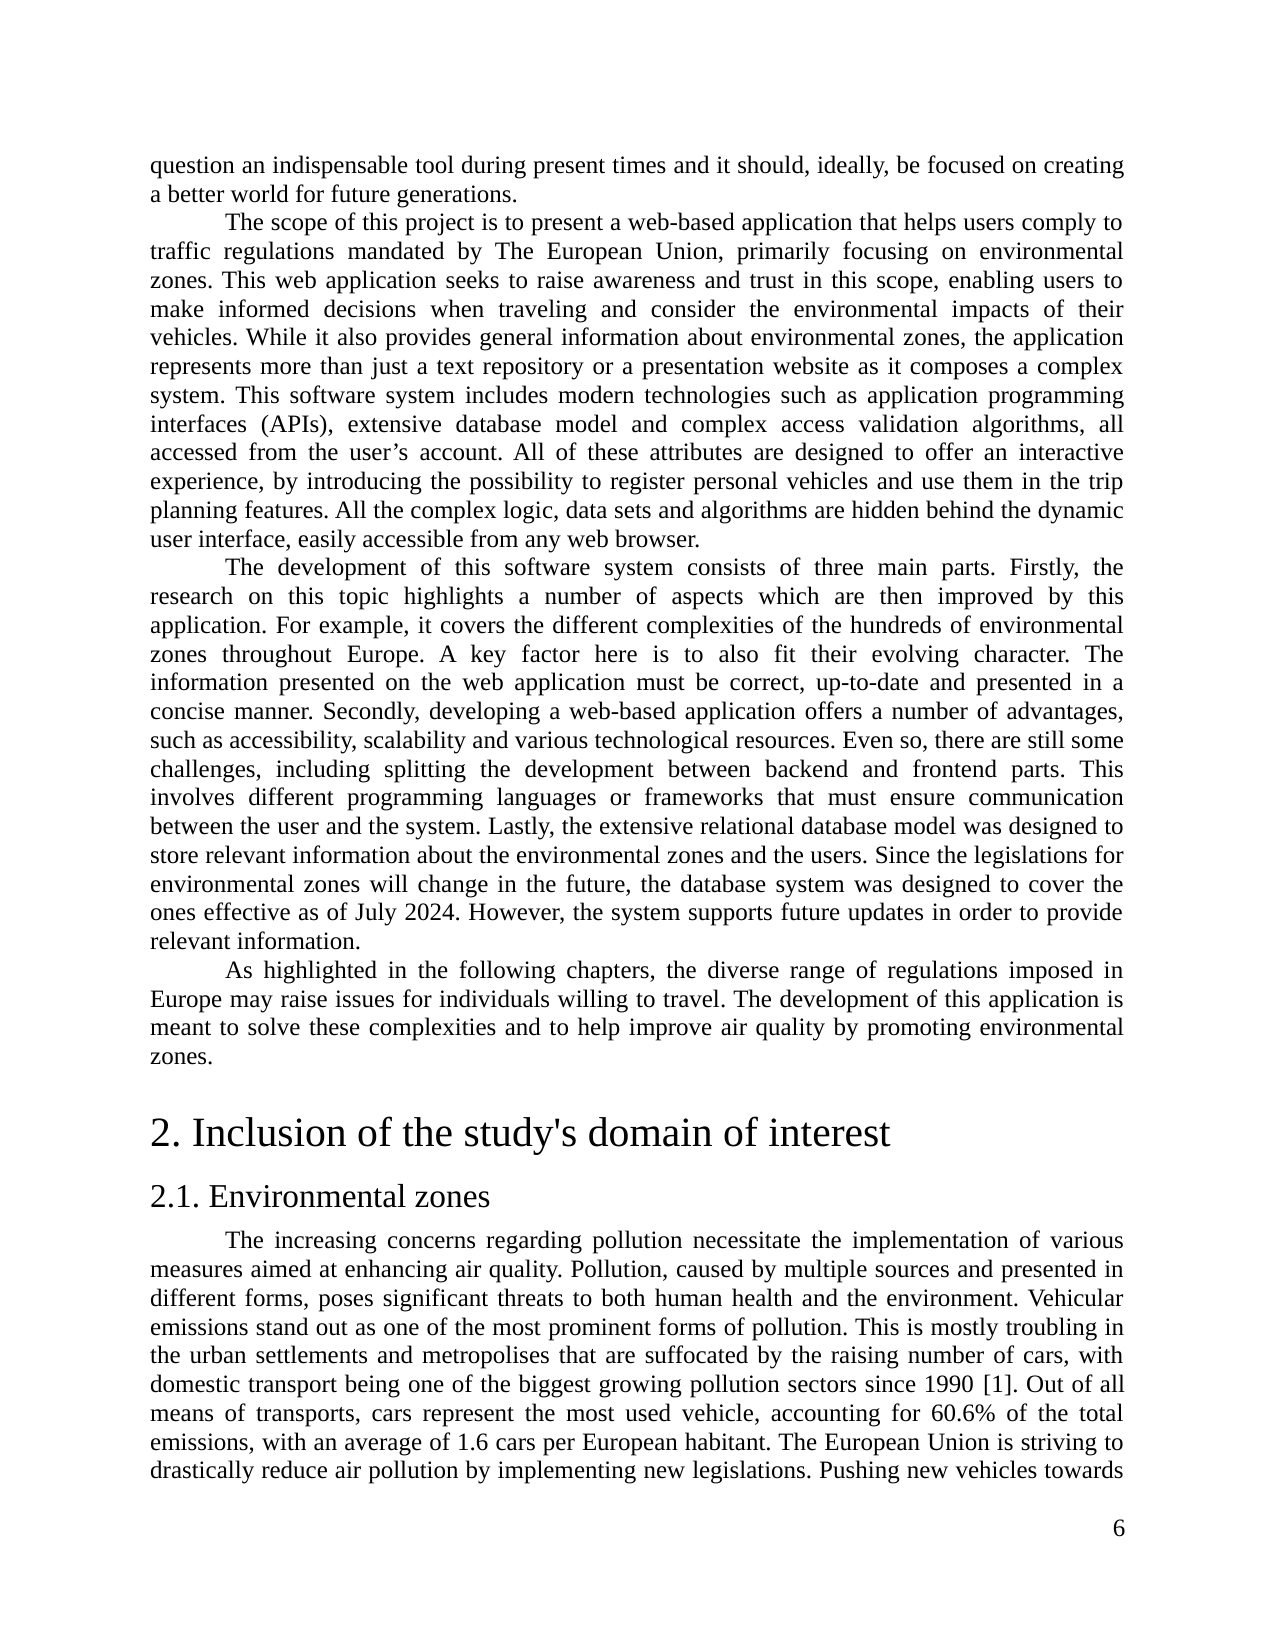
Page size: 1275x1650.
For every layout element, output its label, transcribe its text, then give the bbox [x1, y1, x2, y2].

subtitle 2.1. Environmental zones [150, 1176, 1125, 1214]
subtitle 2. Inclusion of the study's domain of interest [150, 1107, 1125, 1155]
text The development of this software system consists of three main parts. Firstly, the research on this topic highlights a number of aspects which are then improved by this application. For example, it covers the different complexities of the hundreds of environmental zones throughout Europe. A key factor here is to also fit their evolving character. The information presented on the web application must be correct, up-to-date and presented in a concise manner. Secondly, developing a web-based application offers a number of advantages, such as accessibility, scalability and various technological resources. Even so, there are still some challenges, including splitting the development between backend and frontend parts. This involves different programming languages or frameworks that must ensure communication between the user and the system. Lastly, the extensive relational database model was designed to store relevant information about the environmental zones and the users. Since the legislations for environmental zones will change in the future, the database system was designed to cover the ones effective as of July 2024. However, the system supports future updates in order to provide relevant information. [150, 552, 1125, 955]
text The scope of this project is to present a web-based application that helps users comply to traffic regulations mandated by The European Union, primarily focusing on environmental zones. This web application seeks to raise awareness and trust in this scope, enabling users to make informed decisions when traveling and consider the environmental impacts of their vehicles. While it also provides general information about environmental zones, the application represents more than just a text repository or a presentation website as it composes a complex system. This software system includes modern technologies such as application programming interfaces (APIs), extensive database model and complex access validation algorithms, all accessed from the user’s account. All of these attributes are designed to offer an interactive experience, by introducing the possibility to register personal vehicles and use them in the trip planning features. All the complex logic, data sets and algorithms are hidden behind the dynamic user interface, easily accessible from any web browser. [150, 207, 1125, 552]
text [150, 1226, 1125, 1484]
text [150, 150, 1125, 207]
text As highlighted in the following chapters, the diverse range of regulations imposed in Europe may raise issues for individuals willing to travel. The development of this application is meant to solve these complexities and to help improve air quality by promoting environmental zones. [150, 955, 1125, 1070]
